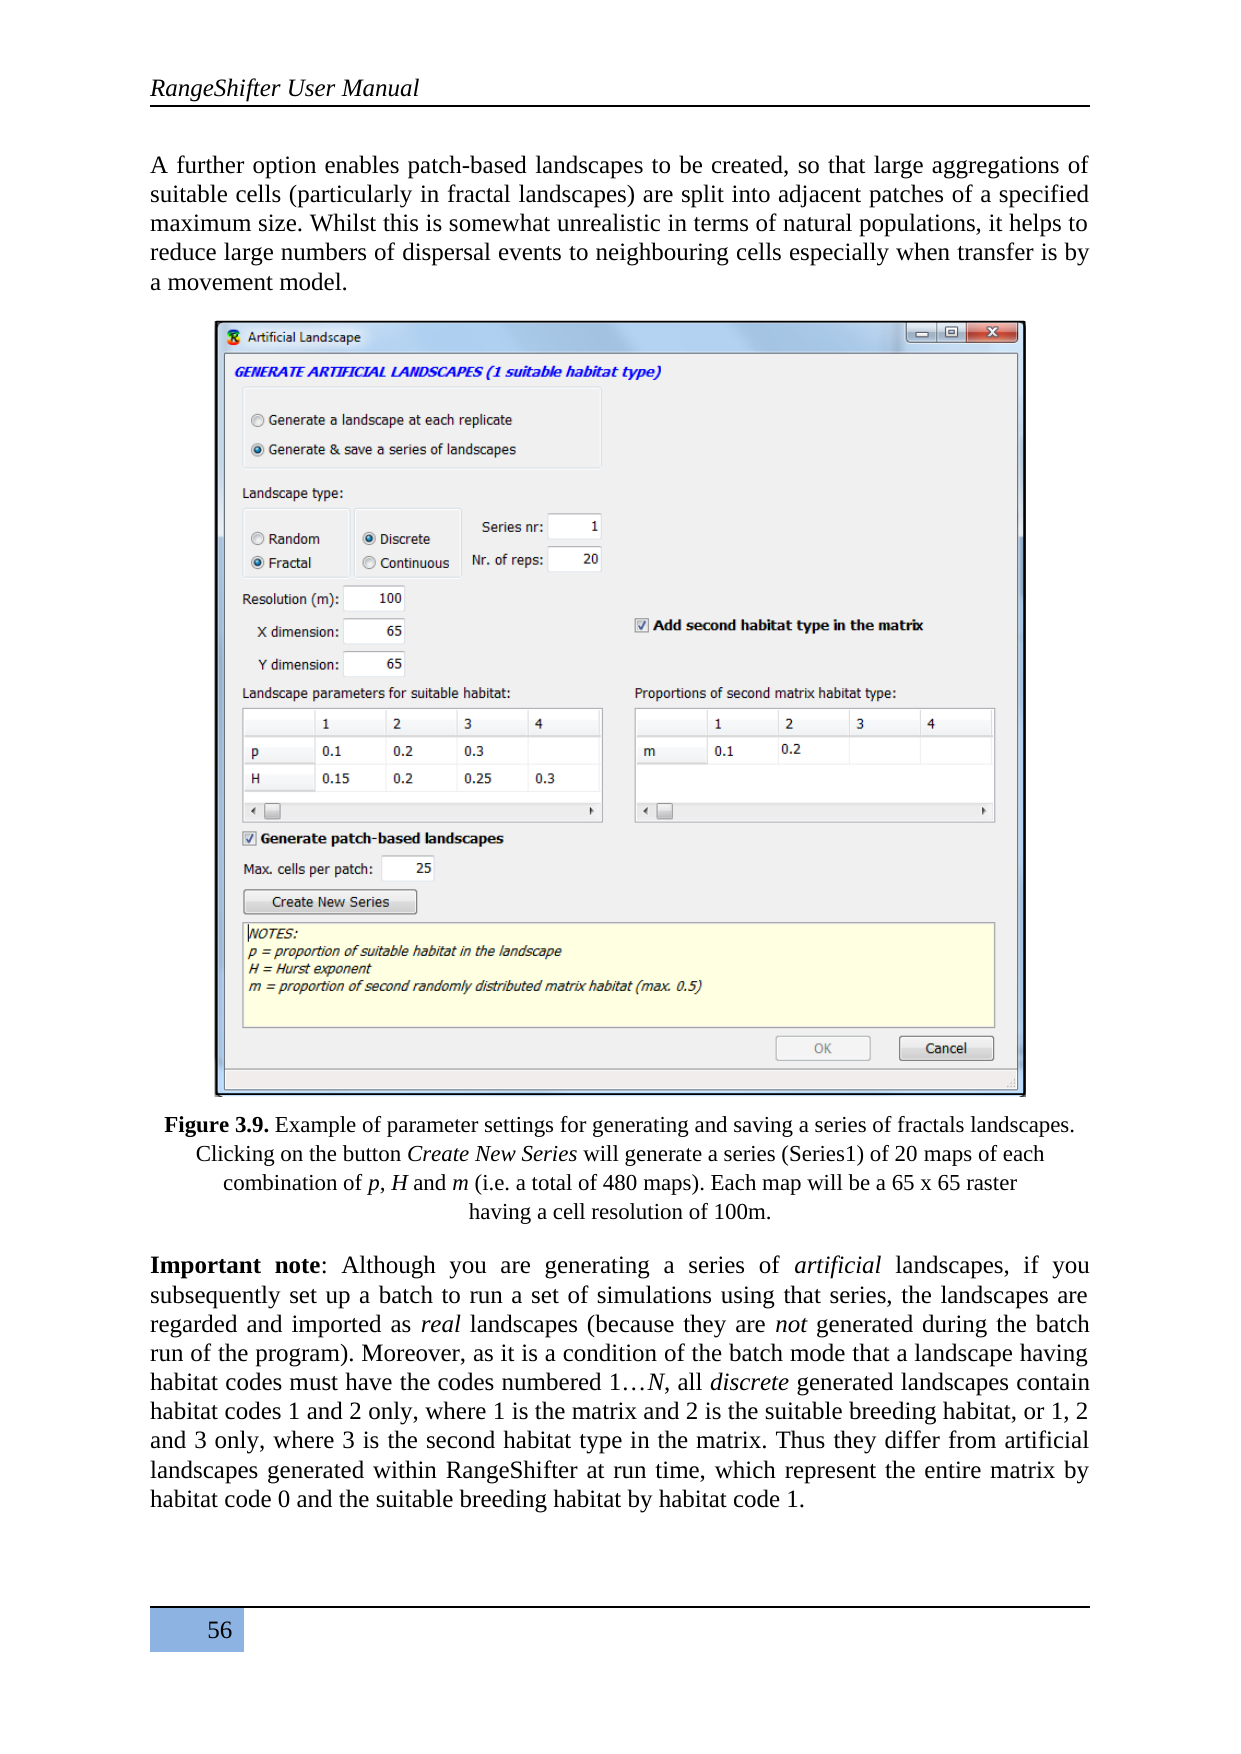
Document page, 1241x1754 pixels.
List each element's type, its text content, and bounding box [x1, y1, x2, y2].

subtitle Figure 3.9. Example of parameter settings for generating and saving a series of fractals landscapes. Clicking on the button Create New Series will generate a series (Series1) of 20 maps of each combination of p, H and m (i.e. a total of 480 maps). Each map will be a 65 x 65 raster having a cell resolution of 100m. [150, 1109, 1090, 1226]
text A further option enables patch-based landscapes to be created, so that large aggregations of suitable cells (particularly in fractal landscapes) are split into adjacent patches of a specified maximum size. Whilst this is somewhat unrealistic in terms of natural populations, it helps to reduce large numbers of dispersal events to neighbouring cells especially when transfer is by a movement model. [150, 150, 1090, 296]
text Important note: Although you are generating a series of artificial landscapes, if you subsequently set up a batch to run a set of simulations using that series, the landscapes are regarded and imported as real landscapes (because they are not generated during the batch run of the program). Moreover, as it is a condition of the batch mode that a landscape having habitat codes must have the codes numbered 1…N, all discrete generated landscapes contain habitat codes 1 and 2 only, where 1 is the matrix and 2 is the suitable breeding habitat, or 1, 2 and 3 only, where 3 is the second habitat type in the matrix. Thus they differ from artificial landscapes generated within RangeShifter at run time, which represent the entire matrix by habitat code 0 and the suitable breeding habitat by habitat code 1. [150, 1251, 1090, 1513]
